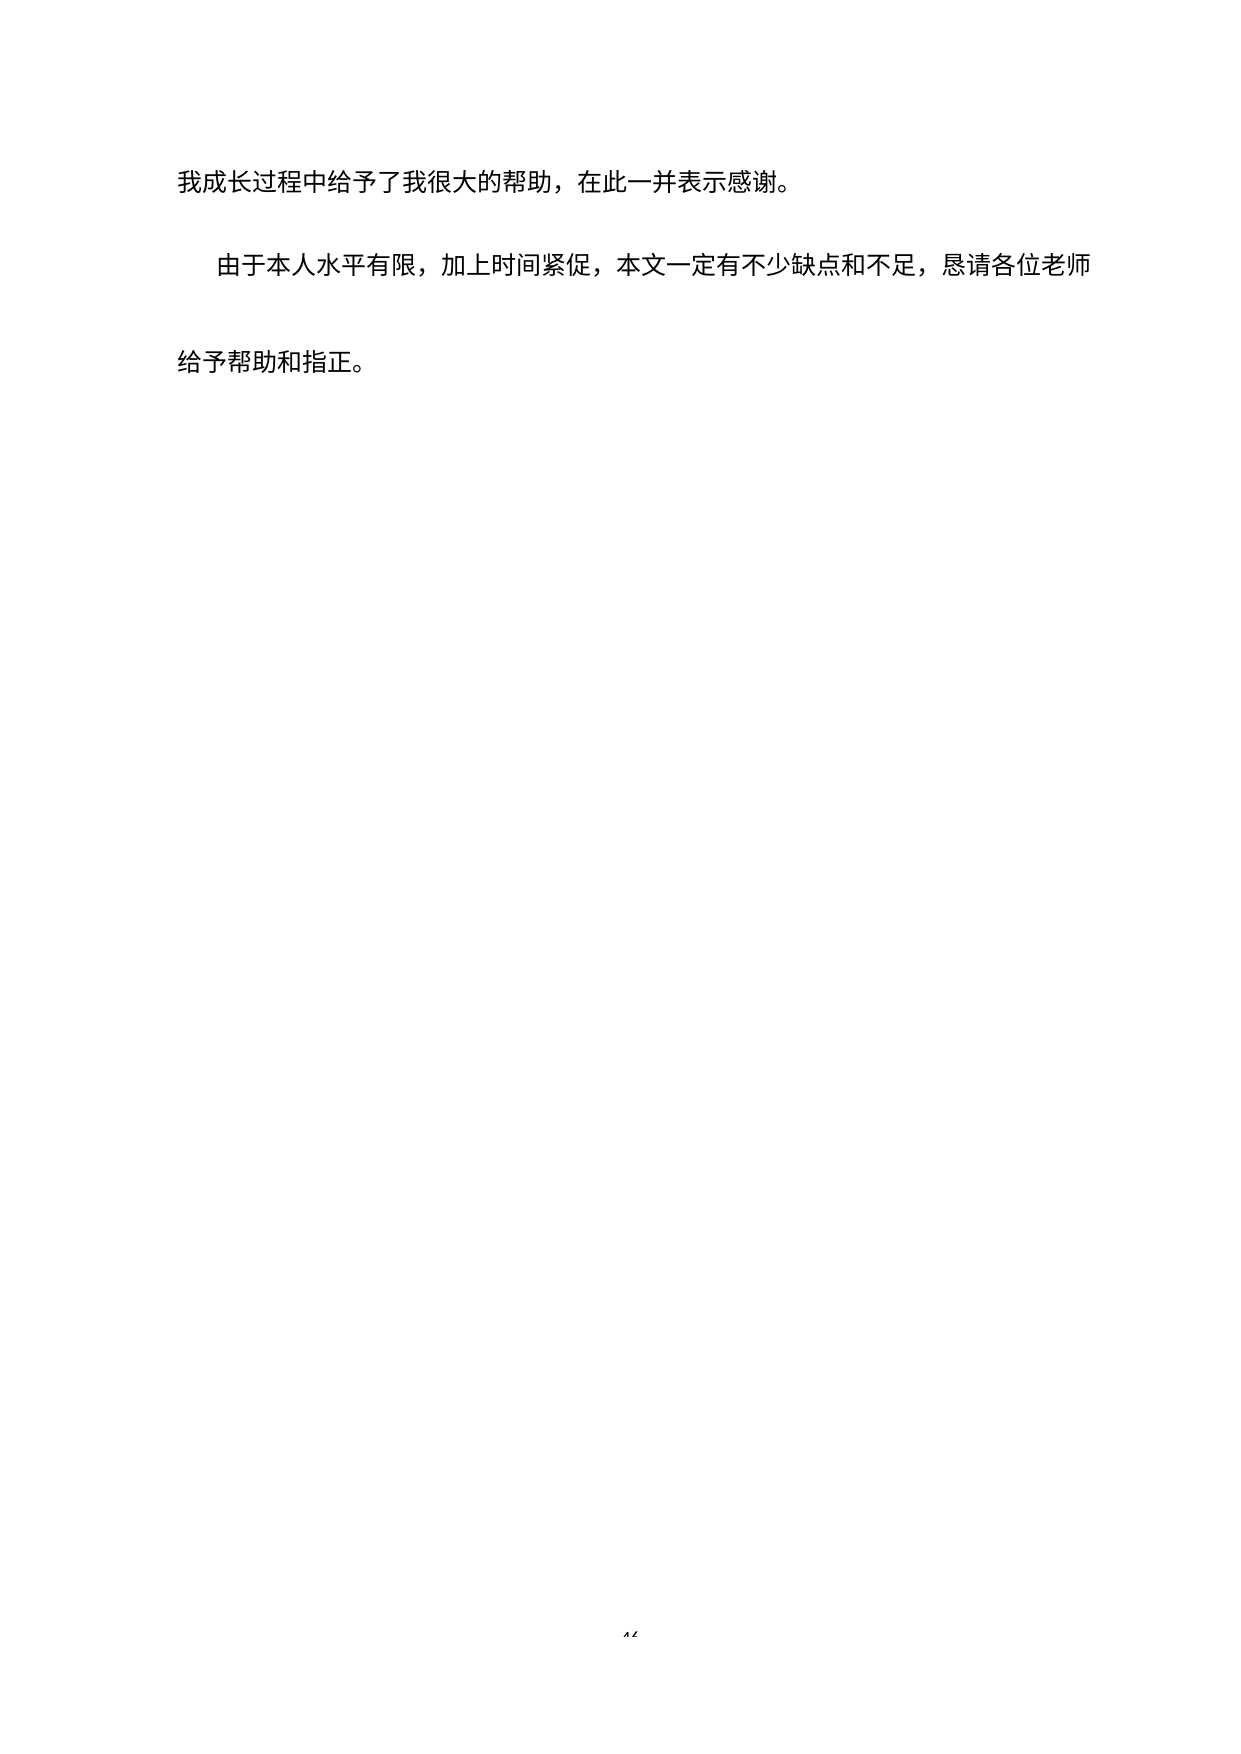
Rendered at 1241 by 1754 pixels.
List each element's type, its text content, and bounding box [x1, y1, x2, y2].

text 由于本人水平有限，加上时间紧促，本文一定有不少缺点和不足，恳请各位老师给予帮助和指正。 [177, 231, 1092, 393]
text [177, 148, 1092, 213]
